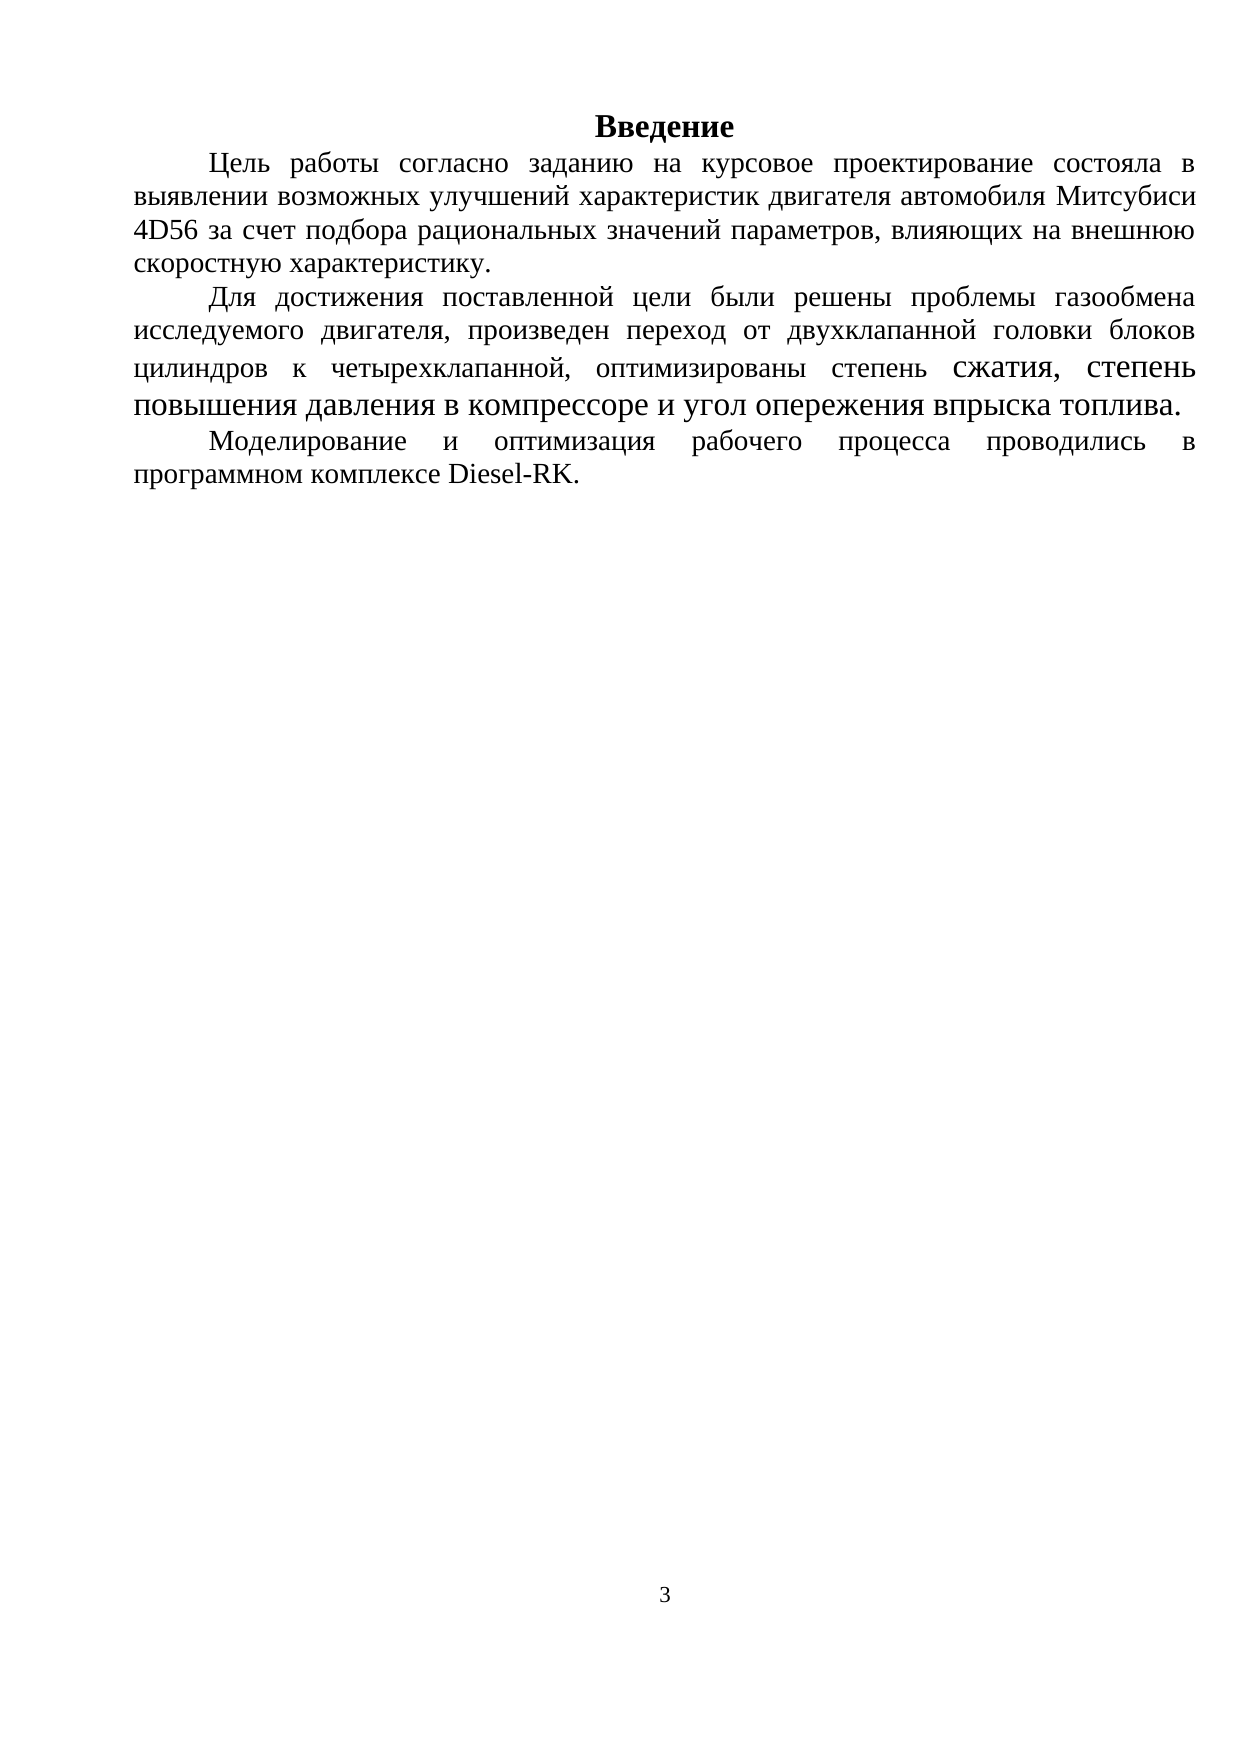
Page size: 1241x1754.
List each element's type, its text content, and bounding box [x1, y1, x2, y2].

text Моделирование и оптимизация рабочего процесса проводились в программном комплексе Diesel-RK. [133, 423, 1196, 490]
subtitle Введение [148, 106, 1181, 145]
text Цель работы согласно заданию на курсовое проектирование состояла в выявлении возможных улучшений характеристик двигателя автомобиля Митсубиси 4D56 за счет подбора рациональных значений параметров, влияющих на внешнюю скоростную характеристику. Для достижения поставленной цели были решены проблемы газообмена исследуемого двигателя, произведен переход от двухклапанной головки блоков цилиндров к четырехклапанной, оптимизированы степень сжатия, степень повышения давления в компрессоре и угол опережения впрыска топлива. [133, 145, 1196, 423]
